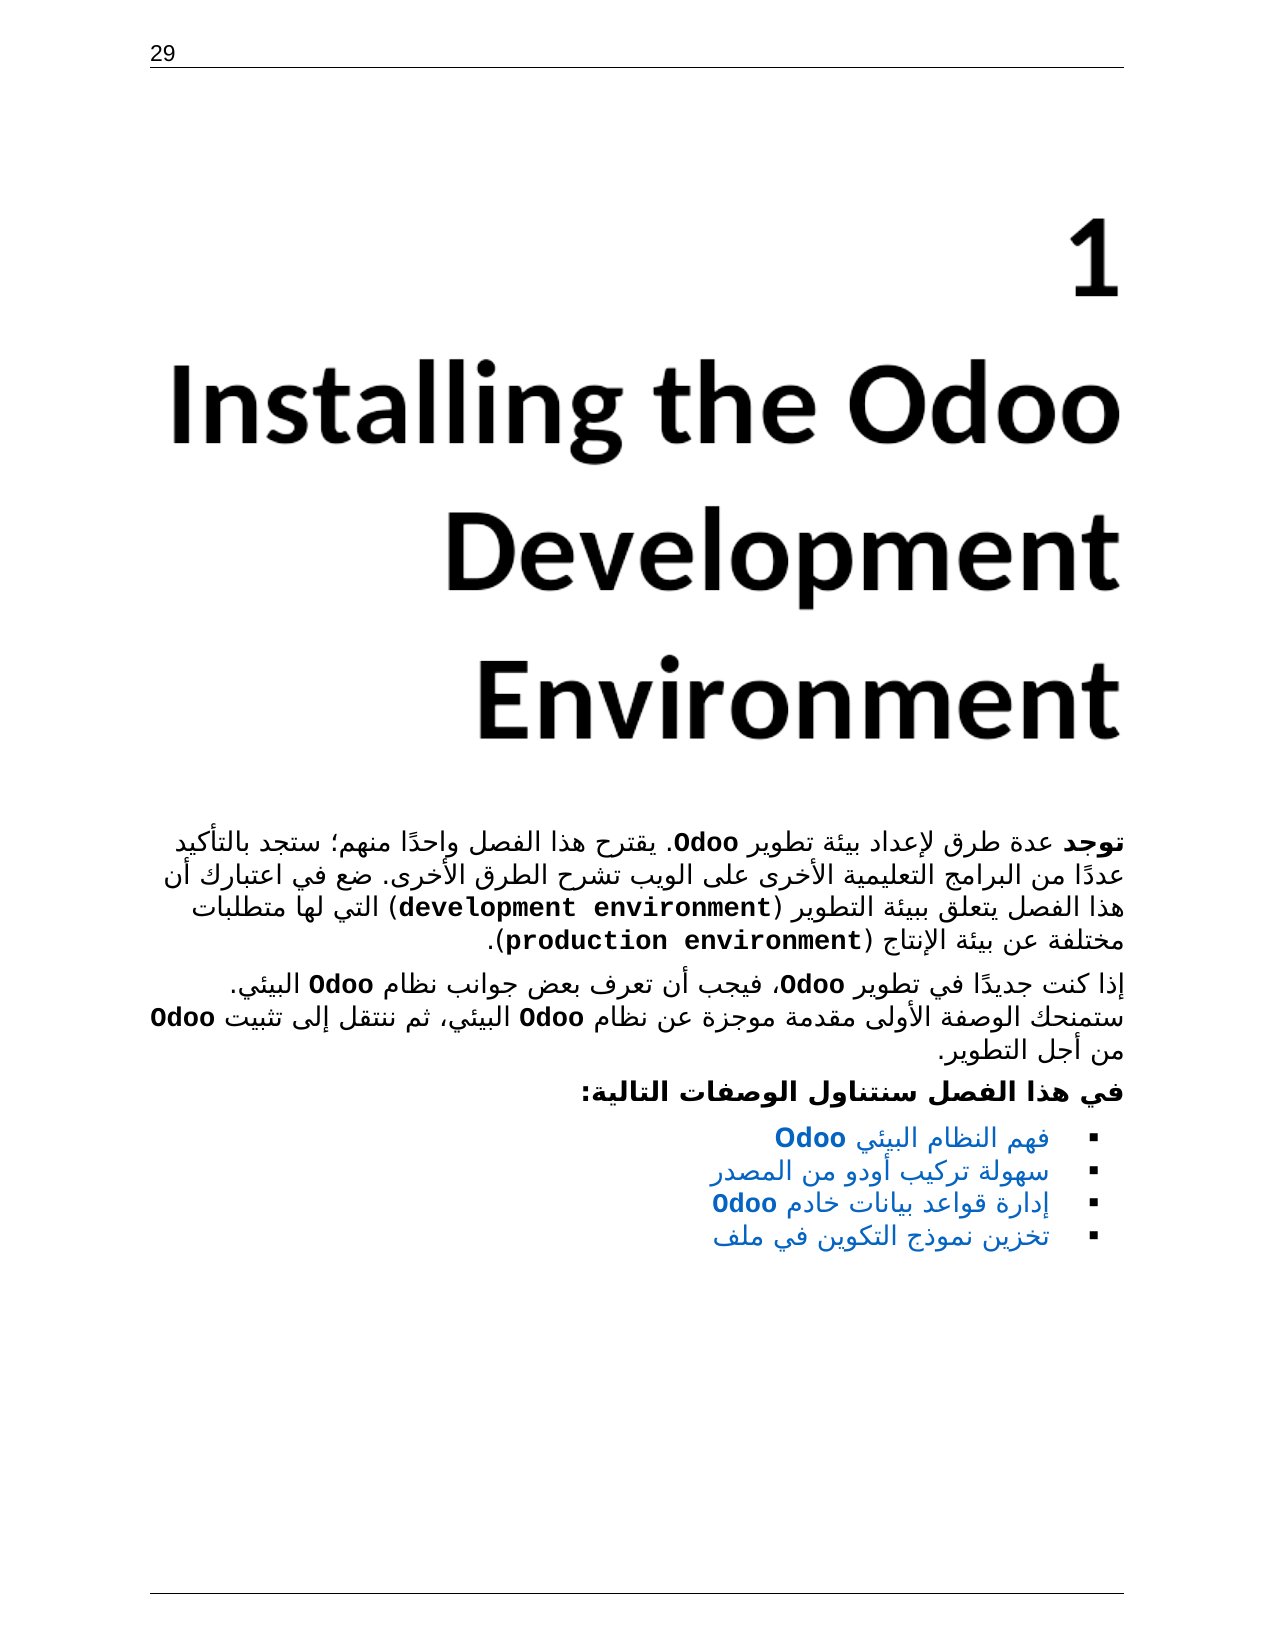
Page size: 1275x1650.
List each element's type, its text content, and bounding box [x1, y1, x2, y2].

list سهولة تركيب أودو من المصدر [150, 1155, 1087, 1187]
text إذا كنت جديدًا في تطوير Odoo، فيجب أن تعرف بعض جوانب نظام Odoo البيئي. ستمنحك الوصفة الأولى مقدمة موجزة عن نظام Odoo البيئي، ثم ننتقل إلى تثبيت Odoo من أجل التطوير. [150, 968, 1125, 1066]
list إدارة قواعد بيانات خادم Odoo [150, 1187, 1087, 1220]
list فهم النظام البيئي Odoo [150, 1118, 1087, 1155]
list تخزين نموذج التكوين في ملف [150, 1220, 1087, 1252]
text توجد عدة طرق لإعداد بيئة تطوير Odoo. يقترح هذا الفصل واحدًا منهم؛ ستجد بالتأكيد عددًا من البرامج التعليمية الأخرى على الويب تشرح الطرق الأخرى. ضع في اعتبارك أن هذا الفصل يتعلق ببيئة التطوير (development environment) التي لها متطلبات مختلفة عن بيئة الإنتاج (production environment). [150, 826, 1125, 958]
text في هذا الفصل سنتناول الوصفات التالية: [150, 1077, 1125, 1108]
